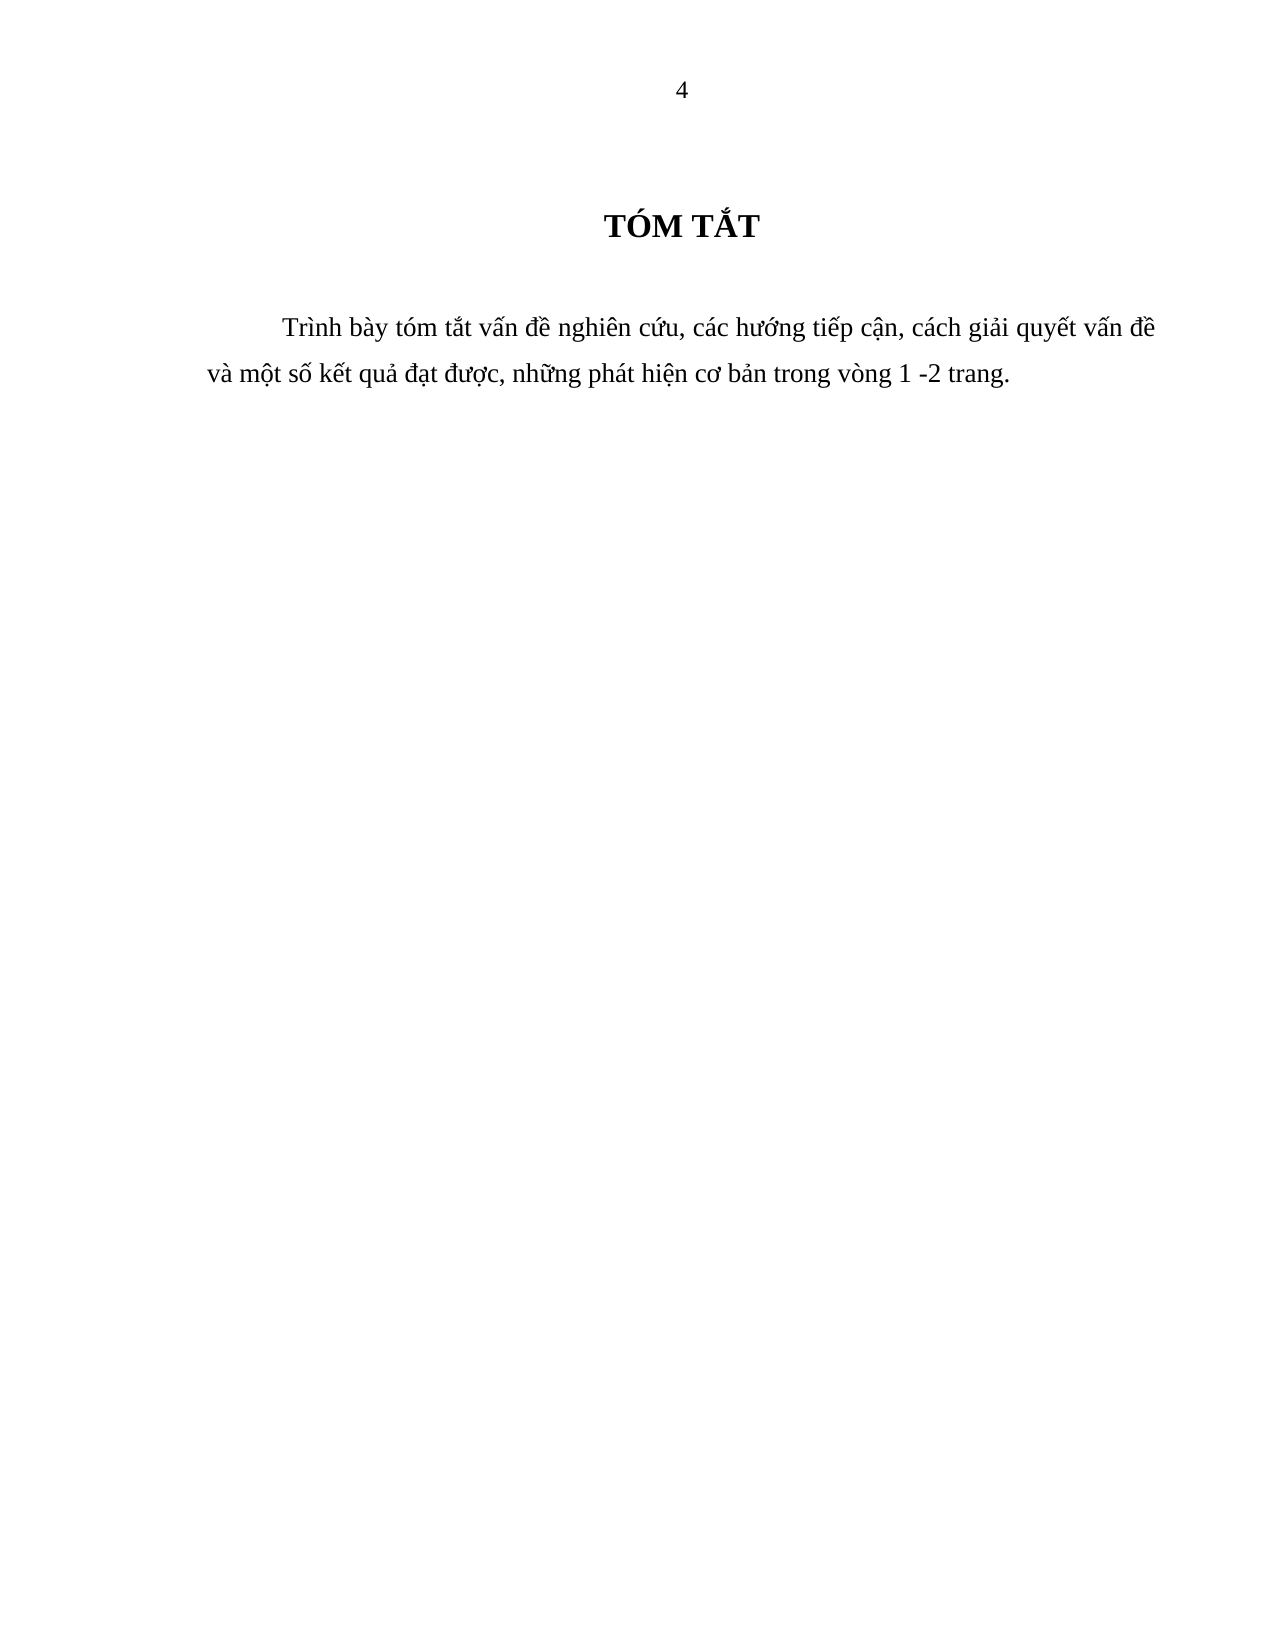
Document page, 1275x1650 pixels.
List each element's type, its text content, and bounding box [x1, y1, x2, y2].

text TÓM TẮT [207, 207, 1157, 245]
text Trình bày tóm tắt vấn đề nghiên cứu, các hướng tiếp cận, cách giải quyết vấn đề và một số kết quả đạt được, những phát hiện cơ bản trong vòng 1 -2 trang. [207, 311, 1157, 389]
